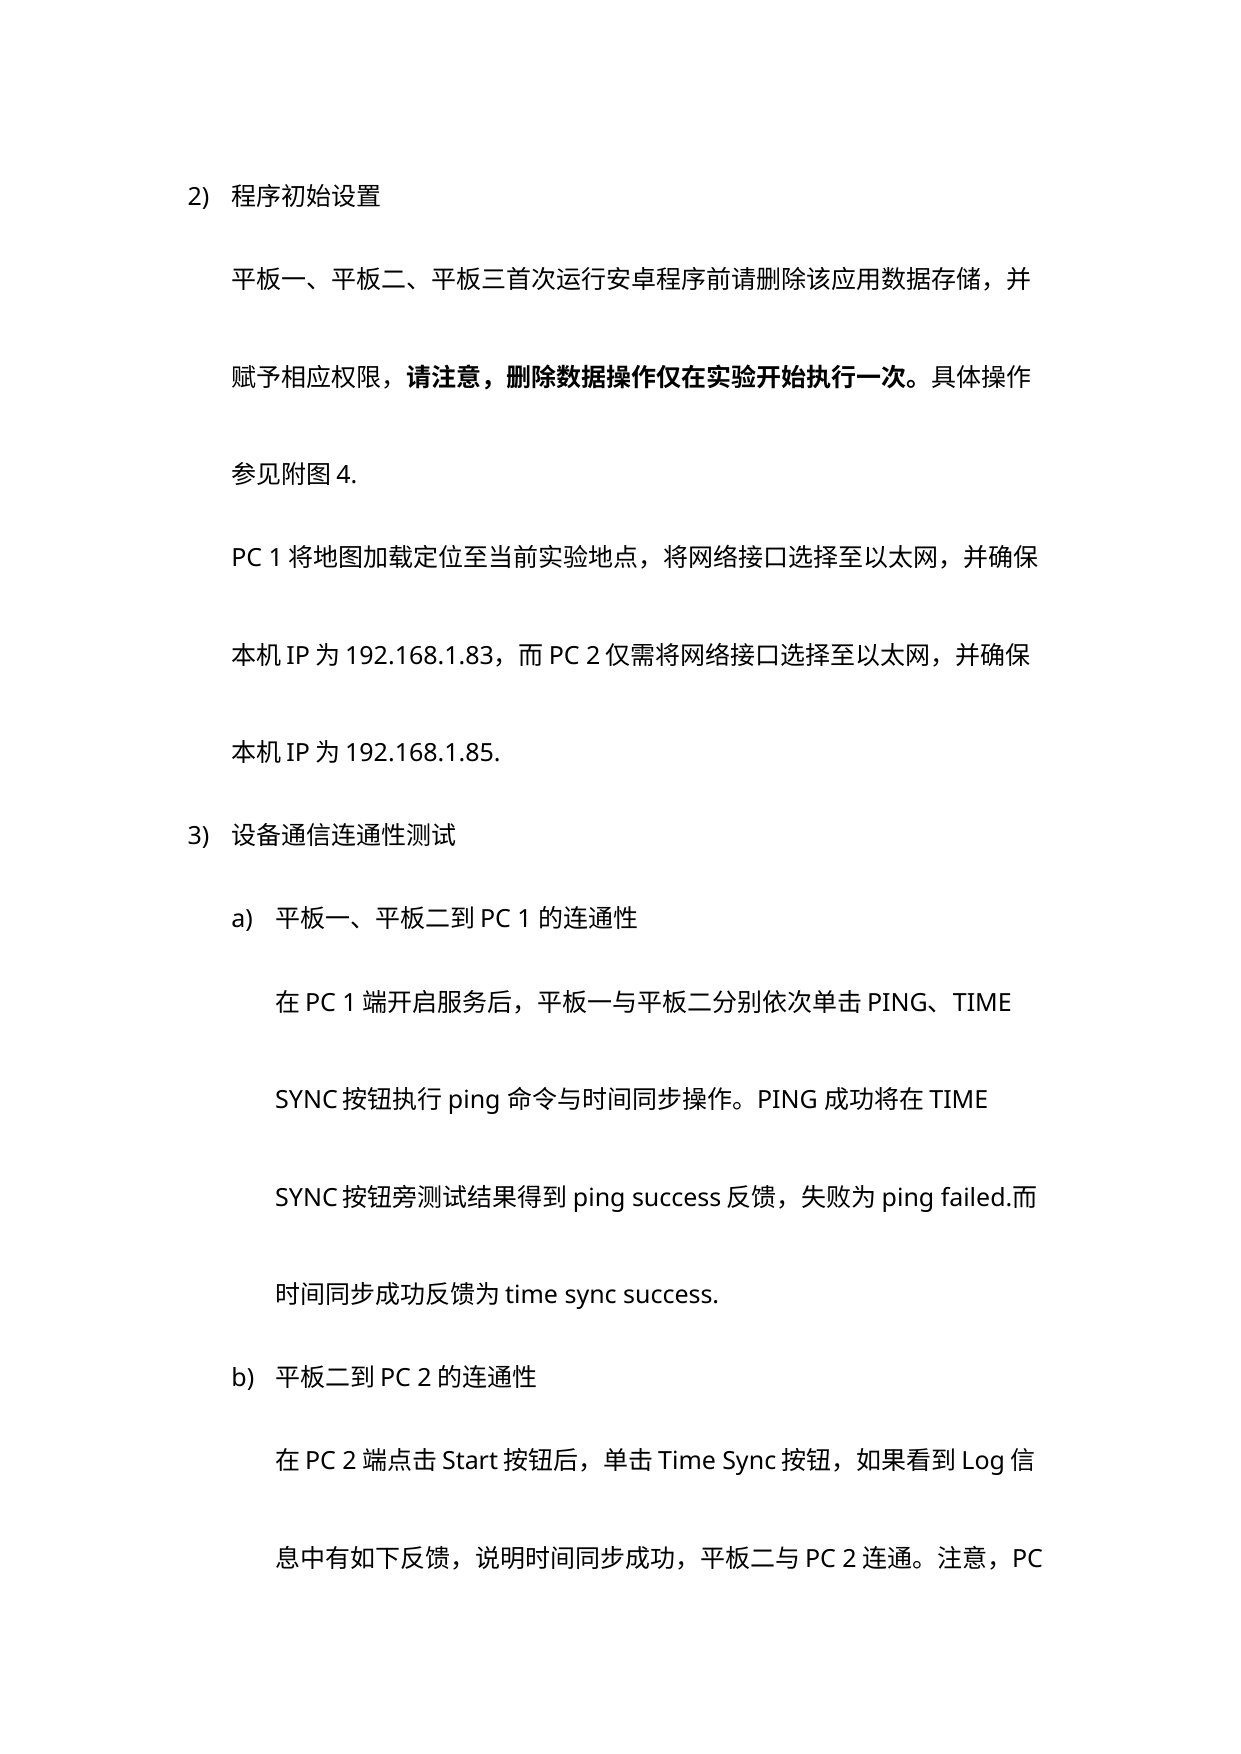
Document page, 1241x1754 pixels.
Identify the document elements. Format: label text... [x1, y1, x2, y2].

list PC 1将地图加载定位至当前实验地点，将网络接口选择至以太网，并确保本机IP为192.168.1.83，而PC 2仅需将网络接口选择至以太网，并确保本机IP为192.168.1.85. [231, 523, 1053, 783]
list 程序初始设置 [187, 162, 1053, 227]
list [275, 1426, 1053, 1589]
list 平板一、平板二、平板三首次运行安卓程序前请删除该应用数据存储，并赋予相应权限，请注意，删除数据操作仅在实验开始执行一次。具体操作参见附图4. [231, 245, 1053, 505]
list 平板二到PC 2的连通性 [231, 1343, 1053, 1408]
list 在PC 1端开启服务后，平板一与平板二分别依次单击PING、TIME SYNC按钮执行ping 命令与时间同步操作。PING 成功将在TIME SYNC按钮旁测试结果得到ping success反馈，失败为ping failed.而时间同步成功反馈为time sync success. [275, 968, 1053, 1325]
list 平板一、平板二到PC 1 的连通性 [231, 884, 1053, 949]
list 设备通信连通性测试 [187, 801, 1053, 866]
